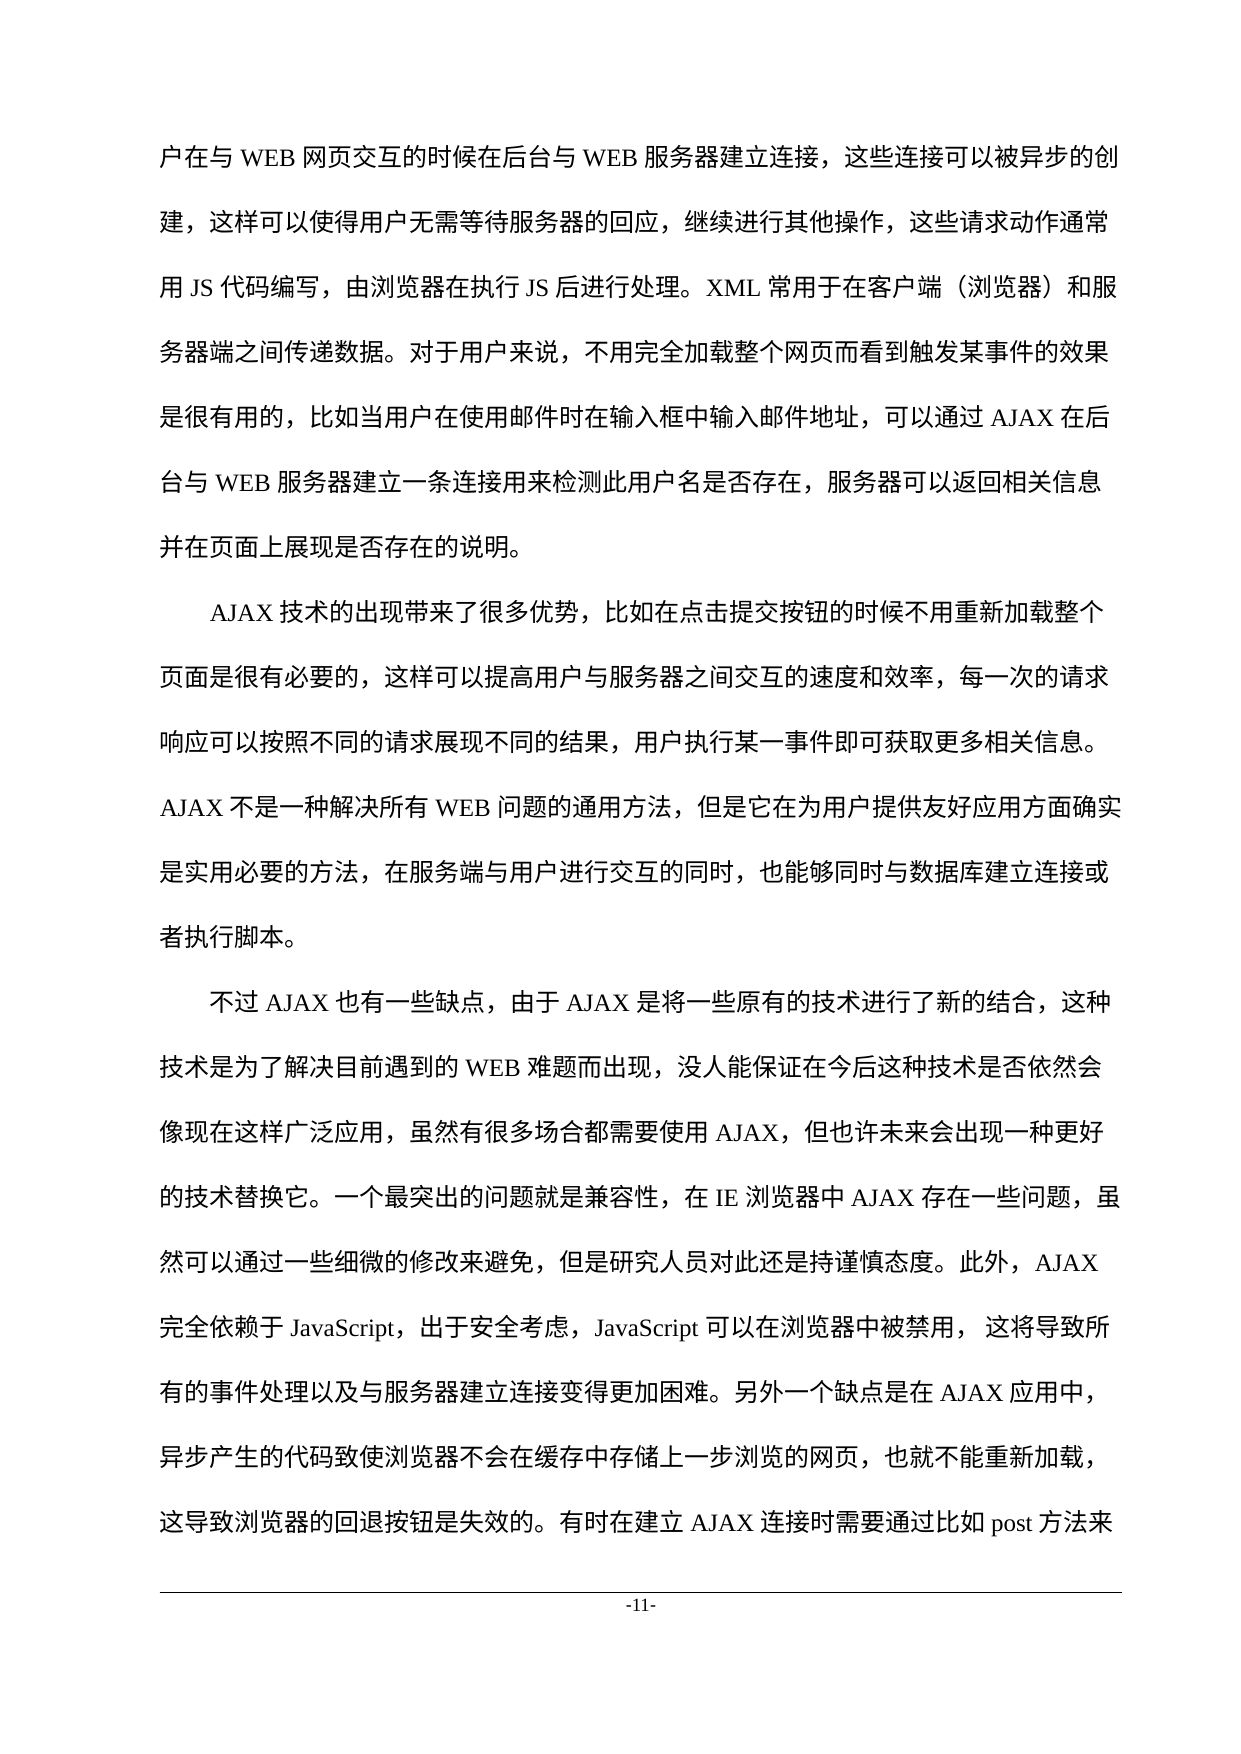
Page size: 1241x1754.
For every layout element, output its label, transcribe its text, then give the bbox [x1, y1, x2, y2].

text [159, 968, 1122, 1553]
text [159, 123, 1122, 578]
text AJAX 技术的出现带来了很多优势，比如在点击提交按钮的时候不用重新加载整个页面是很有必要的，这样可以提高用户与服务器之间交互的速度和效率，每一次的请求响应可以按照不同的请求展现不同的结果，用户执行某一事件即可获取更多相关信息。AJAX 不是一种解决所有 WEB 问题的通用方法，但是它在为用户提供友好应用方面确实是实用必要的方法，在服务端与用户进行交互的同时，也能够同时与数据库建立连接或者执行脚本。 [159, 578, 1122, 968]
